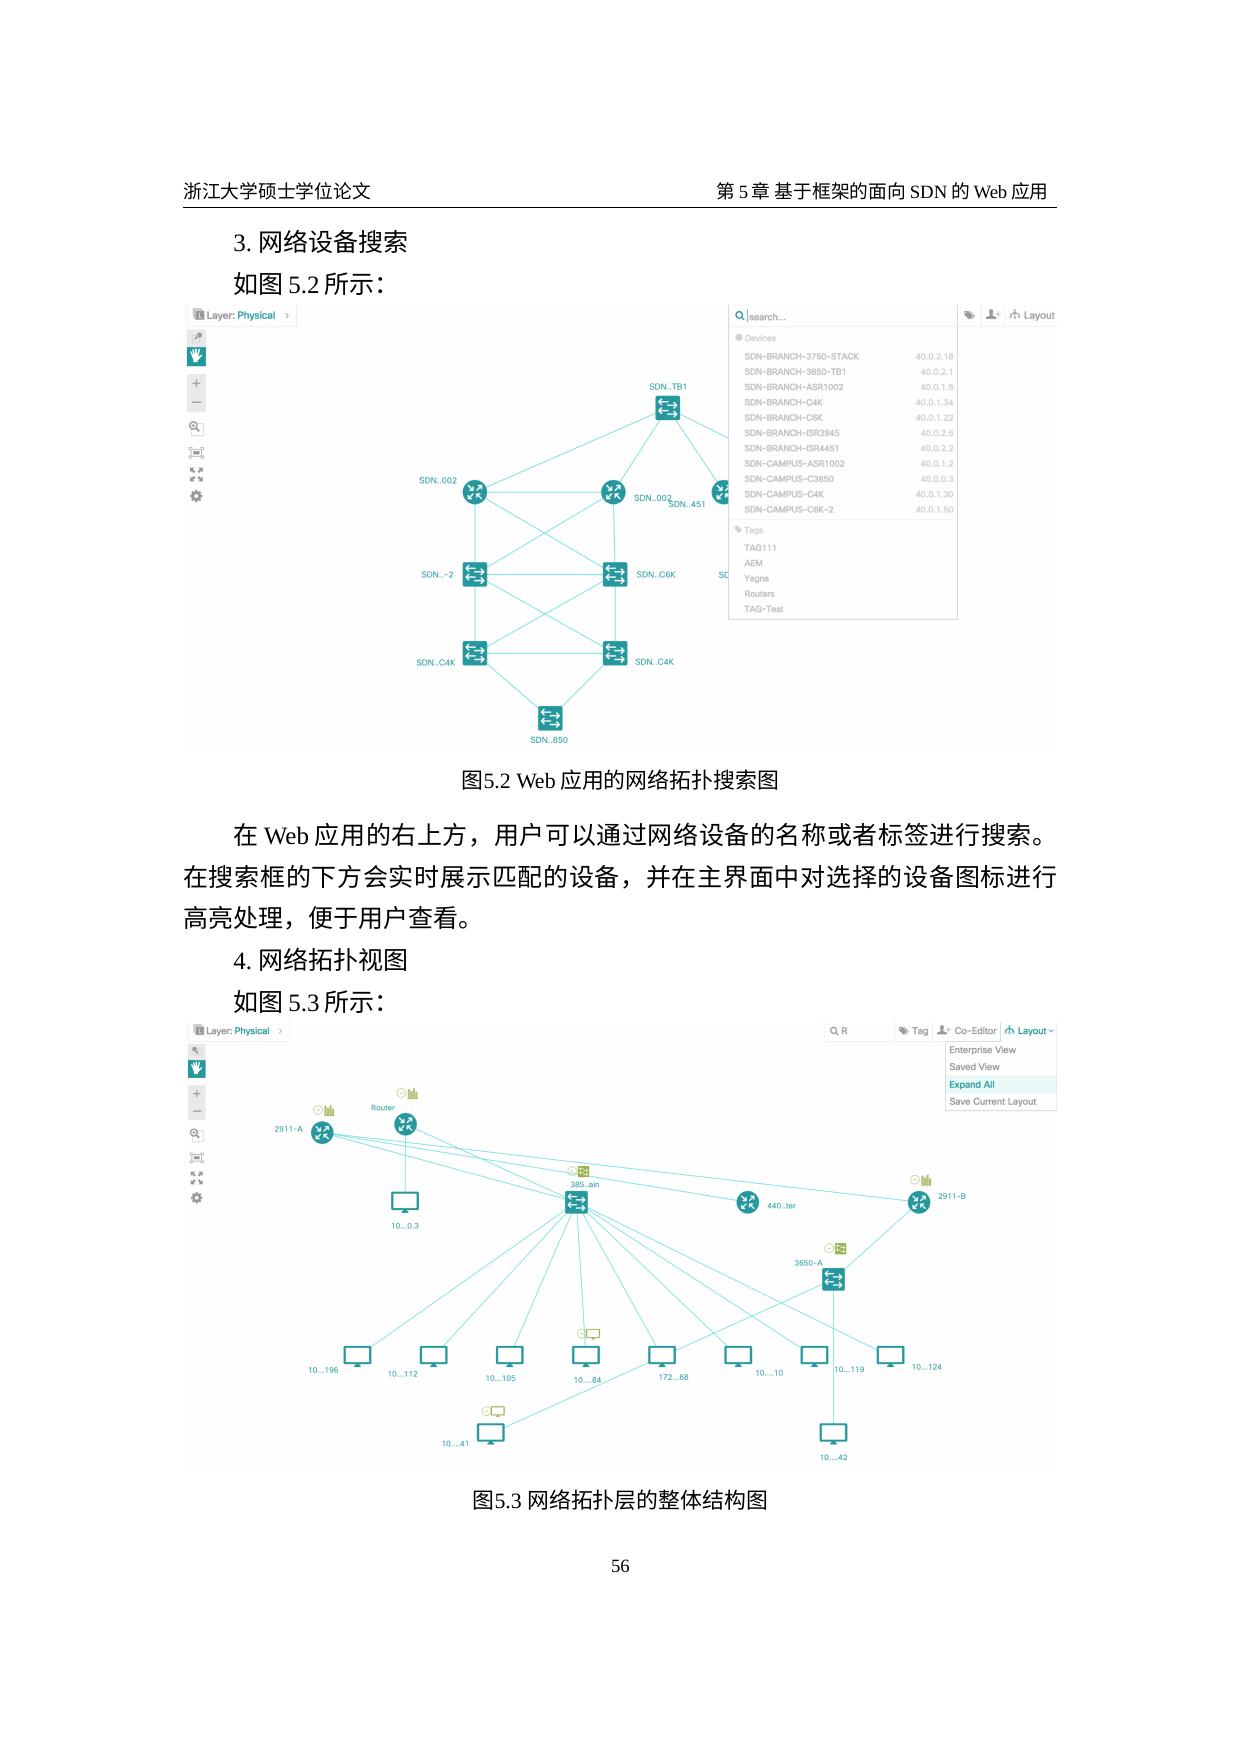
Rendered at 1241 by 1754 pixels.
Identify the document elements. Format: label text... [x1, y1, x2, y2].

text 3. 网络设备搜索 [183, 218, 1057, 260]
text 如图5.3所示： [183, 978, 1057, 1019]
text 图5.3 网络拓扑层的整体结构图 [183, 1468, 1057, 1515]
text 如图5.2所示： [183, 260, 1057, 302]
text 图5.2 Web应用的网络拓扑搜索图 [183, 748, 1057, 795]
picture [183, 305, 1058, 748]
text 4. 网络拓扑视图 [183, 936, 1057, 978]
text 在Web应用的右上方，用户可以通过网络设备的名称或者标签进行搜索。在搜索框的下方会实时展示匹配的设备，并在主界面中对选择的设备图标进行高亮处理，便于用户查看。 [183, 811, 1057, 936]
picture [183, 1022, 1058, 1468]
